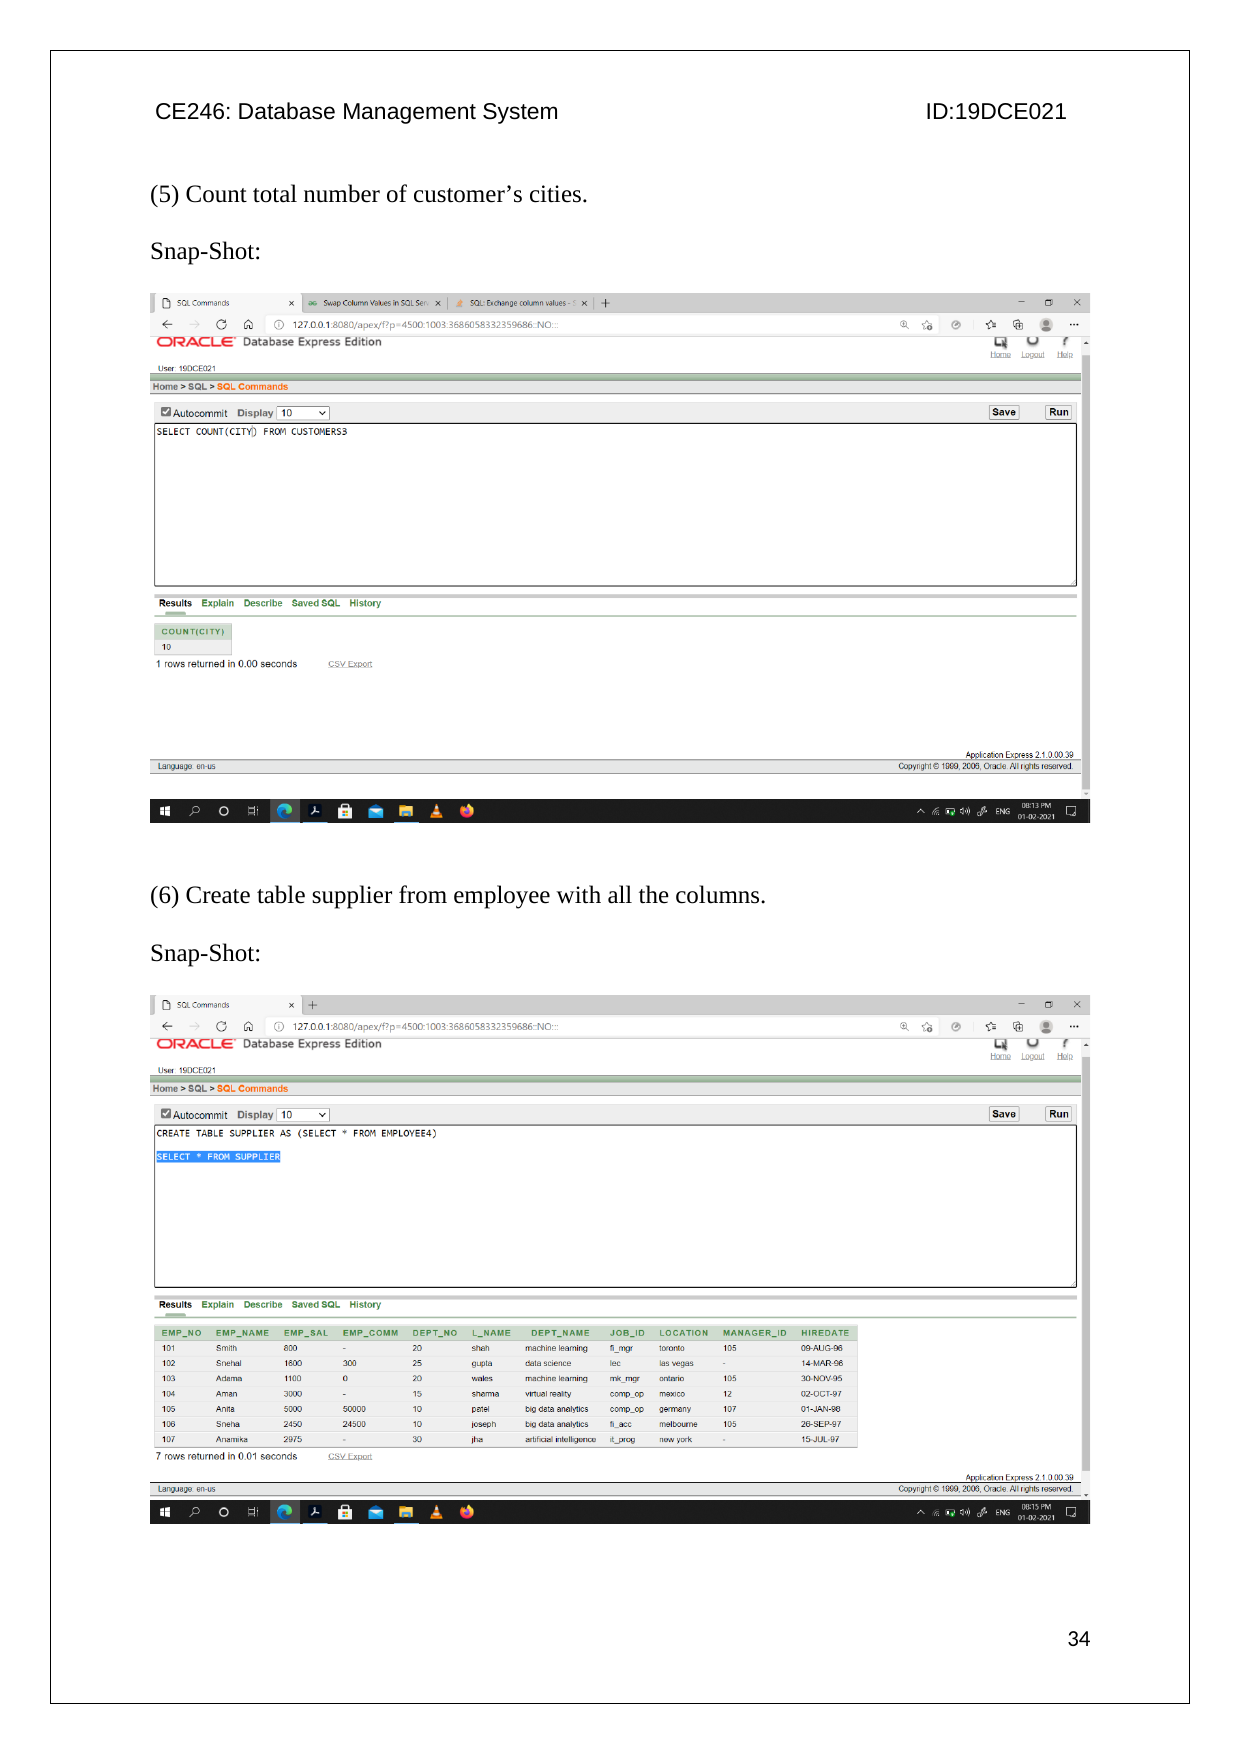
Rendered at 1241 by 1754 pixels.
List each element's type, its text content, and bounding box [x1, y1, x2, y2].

picture [150, 293, 1091, 823]
text (5) Count total number of customer’s cities. [150, 179, 1090, 207]
text (6) Create table supplier from employee with all the columns. [150, 880, 1090, 909]
picture [150, 995, 1091, 1524]
text Snap-Shot: [150, 938, 1090, 966]
text Snap-Shot: [150, 236, 1090, 265]
